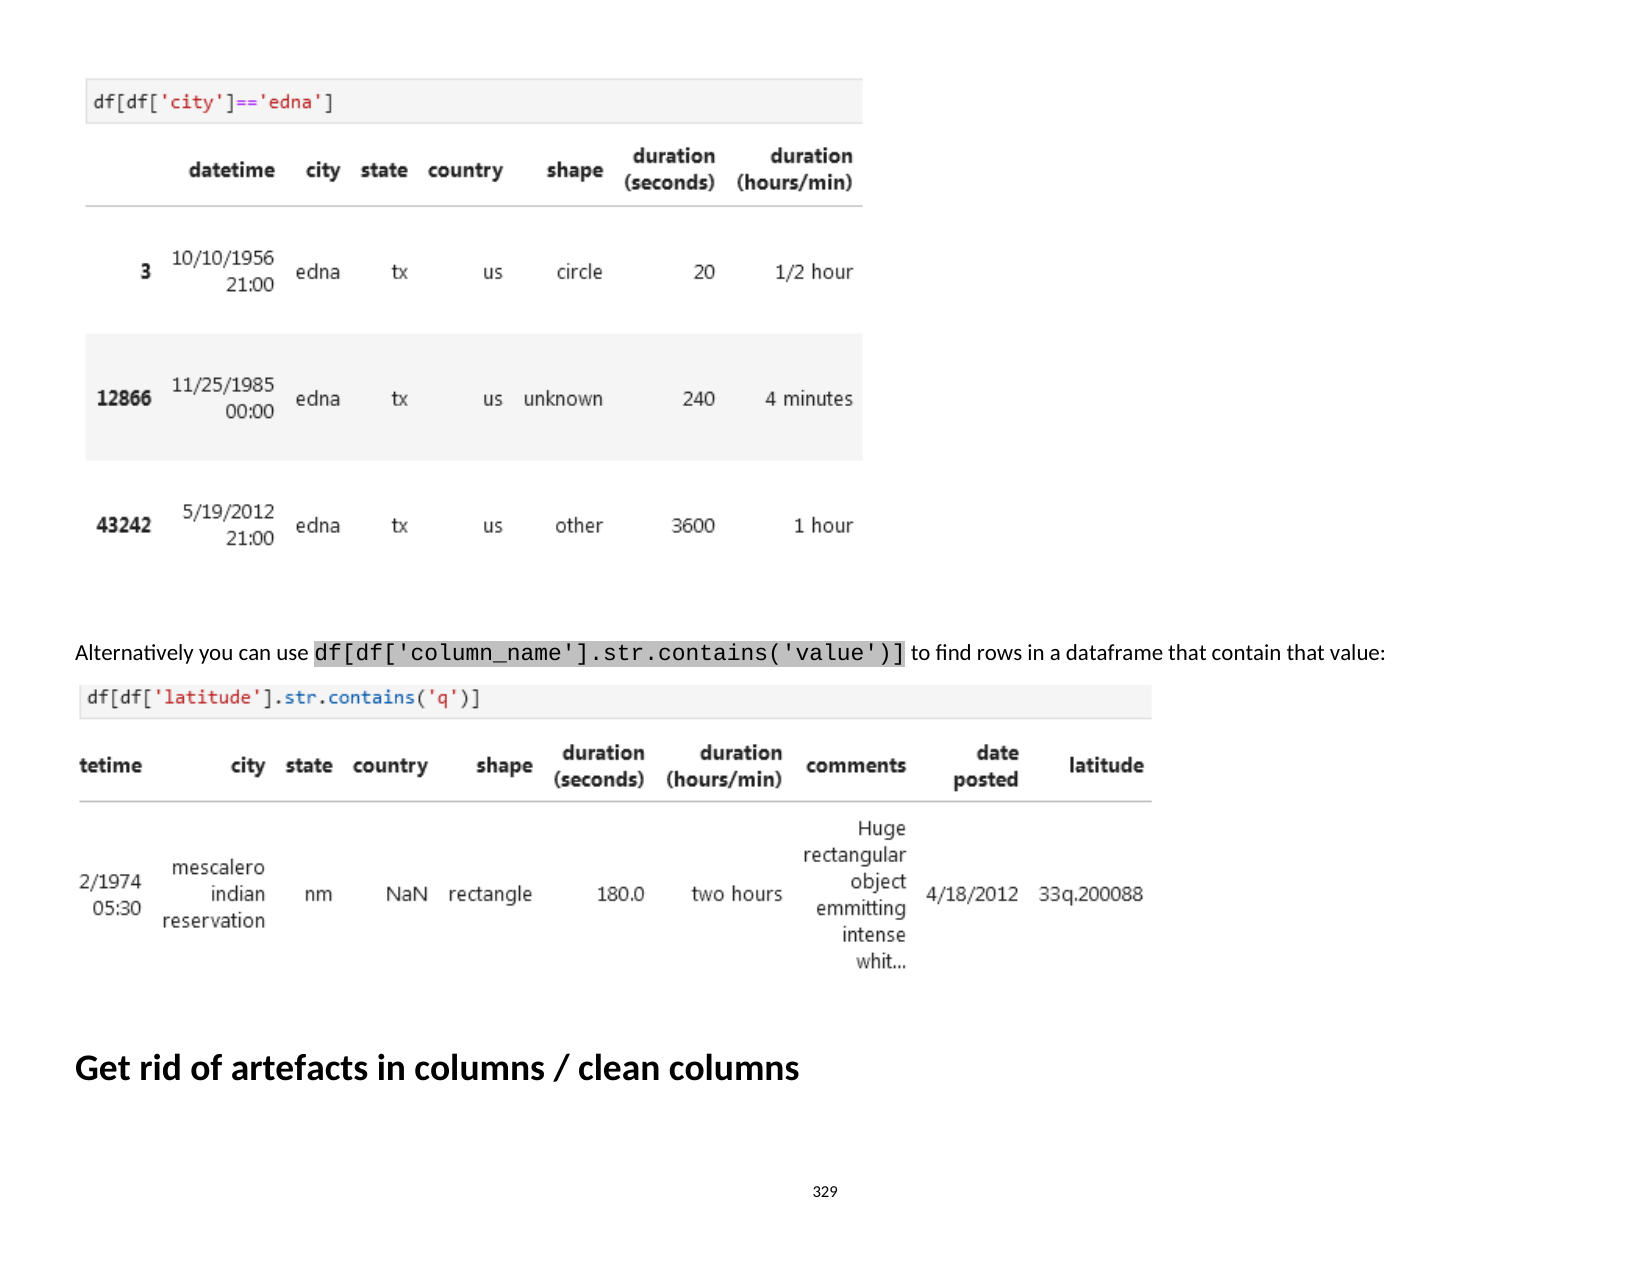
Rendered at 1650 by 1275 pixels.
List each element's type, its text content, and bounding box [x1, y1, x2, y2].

picture [75, 685, 1152, 978]
picture [75, 75, 863, 572]
text Alternatively you can use df[df['column_name'].str.contains('value')] to find rows in a dataframe that contain that value: [75, 638, 1575, 667]
text Get rid of artefacts in columns / clean columns [75, 1044, 1575, 1089]
